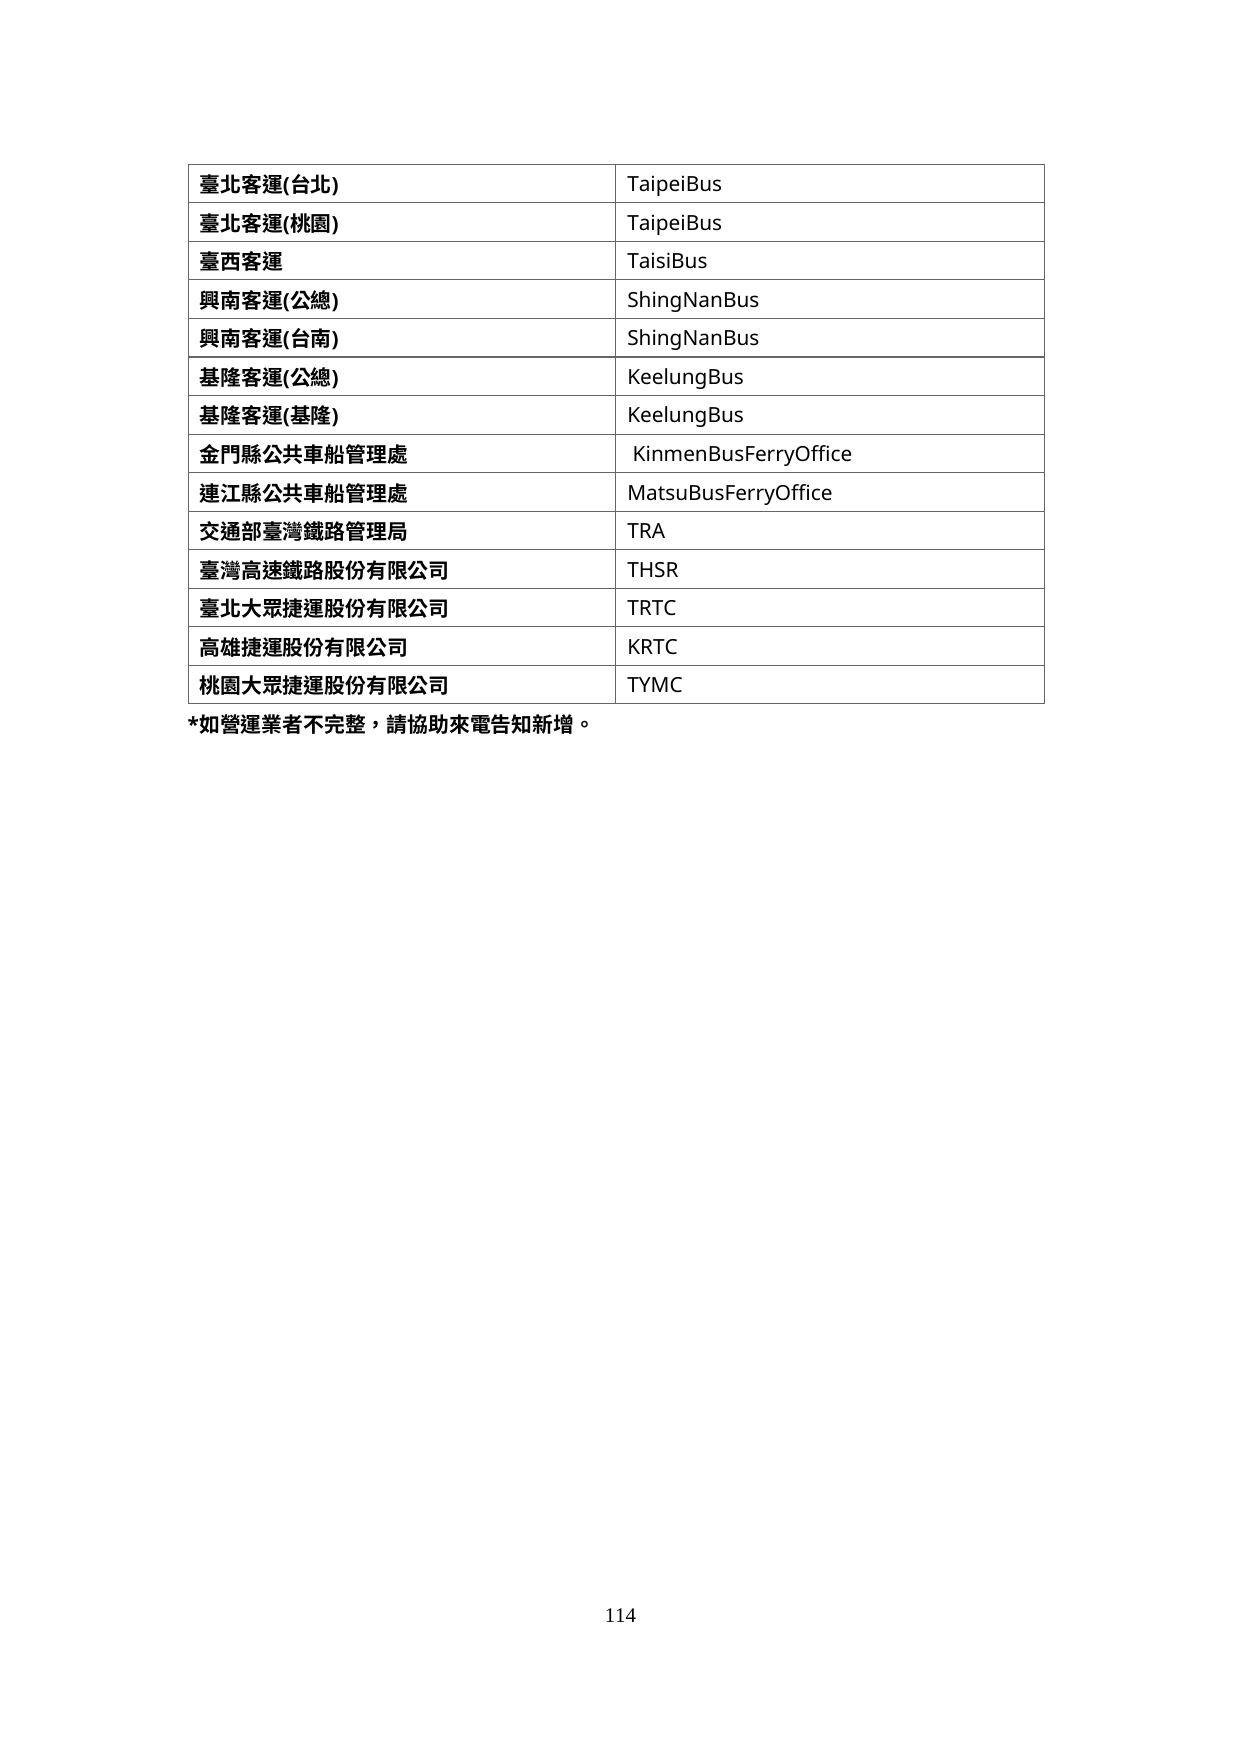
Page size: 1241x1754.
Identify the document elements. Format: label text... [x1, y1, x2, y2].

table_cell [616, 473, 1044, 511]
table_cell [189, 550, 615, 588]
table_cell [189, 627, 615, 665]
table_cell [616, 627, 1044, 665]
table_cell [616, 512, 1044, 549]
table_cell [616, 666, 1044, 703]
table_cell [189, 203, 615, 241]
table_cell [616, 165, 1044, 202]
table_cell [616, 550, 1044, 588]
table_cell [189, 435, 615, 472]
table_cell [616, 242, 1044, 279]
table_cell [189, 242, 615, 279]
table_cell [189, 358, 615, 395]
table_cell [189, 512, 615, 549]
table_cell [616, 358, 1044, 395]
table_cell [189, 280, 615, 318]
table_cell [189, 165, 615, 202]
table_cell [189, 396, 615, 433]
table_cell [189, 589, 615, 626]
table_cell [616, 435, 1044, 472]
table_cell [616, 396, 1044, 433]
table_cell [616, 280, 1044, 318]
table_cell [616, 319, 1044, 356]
text *如營運業者不完整，請協助來電告知新增。 [187, 704, 1053, 742]
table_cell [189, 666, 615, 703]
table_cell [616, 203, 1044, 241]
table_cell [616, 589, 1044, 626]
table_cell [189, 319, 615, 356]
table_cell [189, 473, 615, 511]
